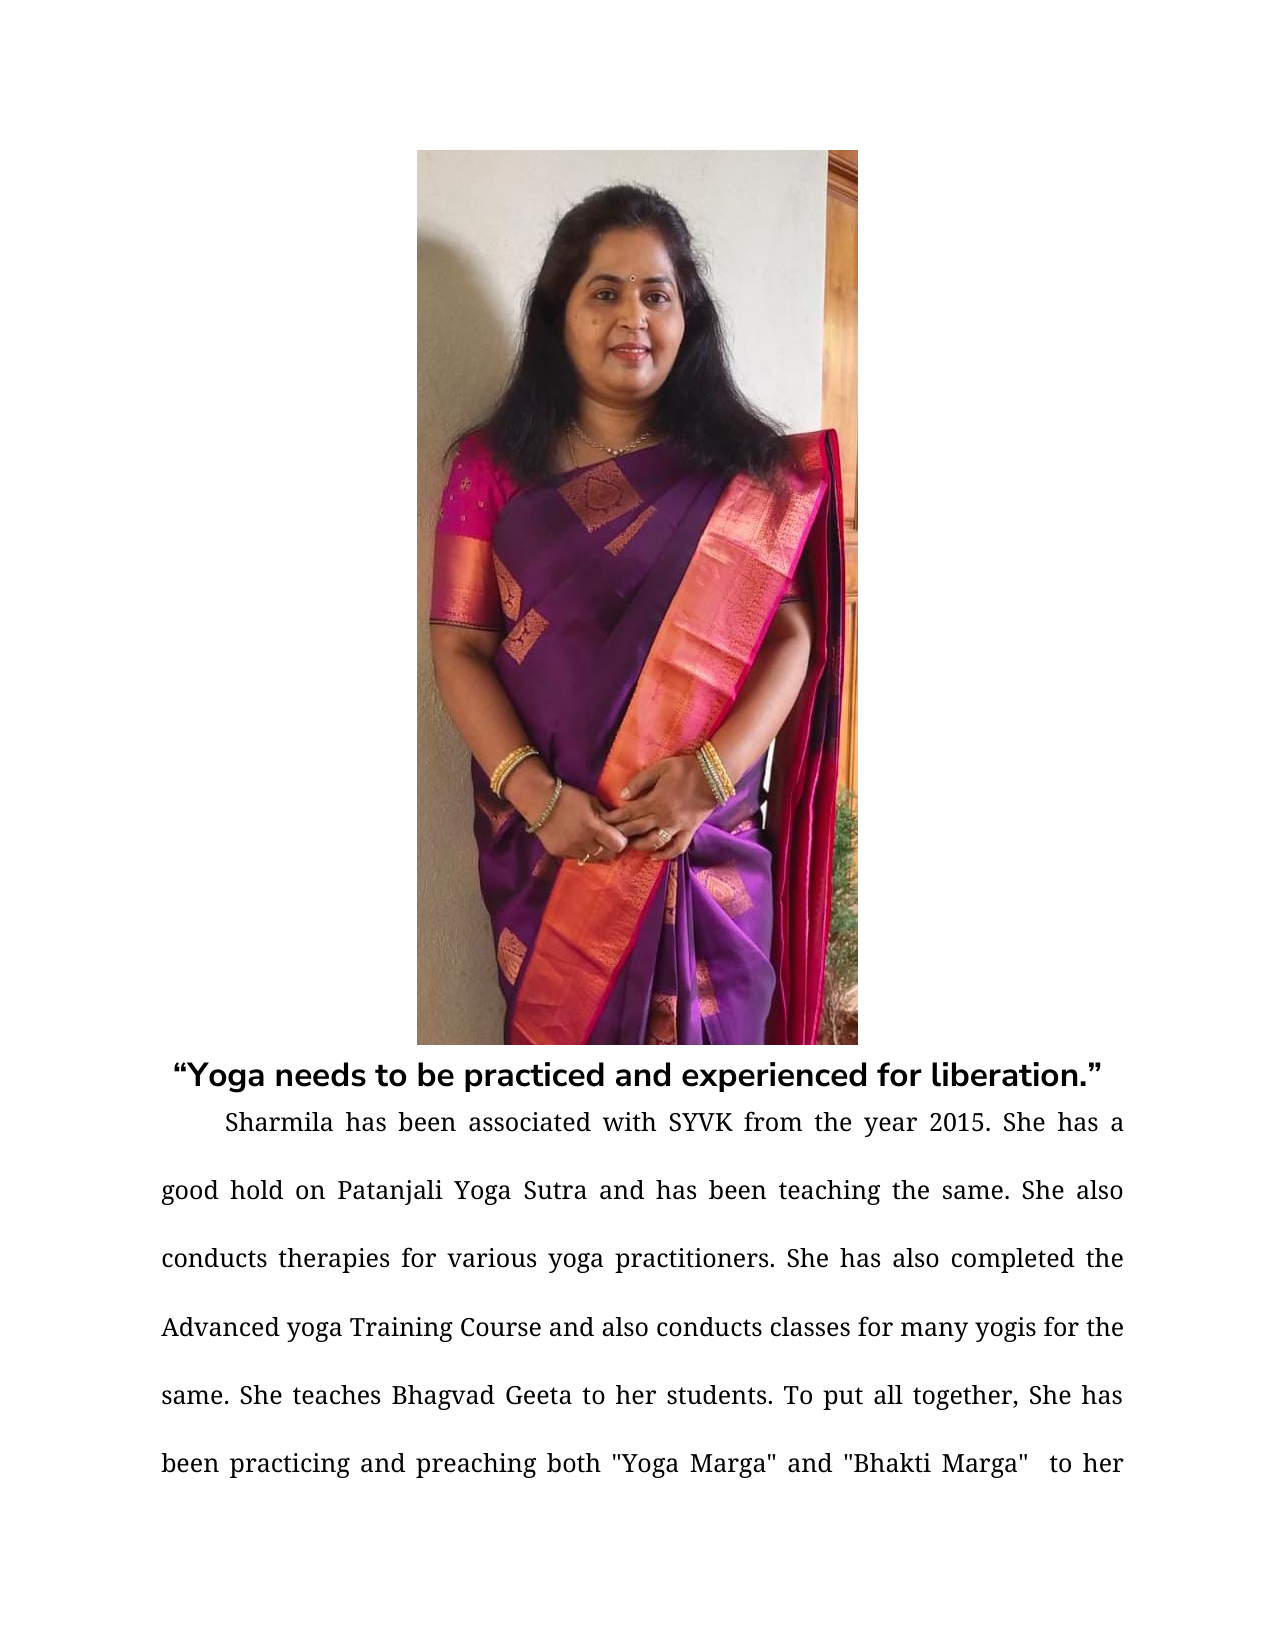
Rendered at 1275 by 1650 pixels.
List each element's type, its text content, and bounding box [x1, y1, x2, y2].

text “Yoga needs to be practiced and experienced for liberation.” [159, 1053, 1114, 1098]
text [161, 1105, 1125, 1479]
picture [417, 150, 858, 1045]
